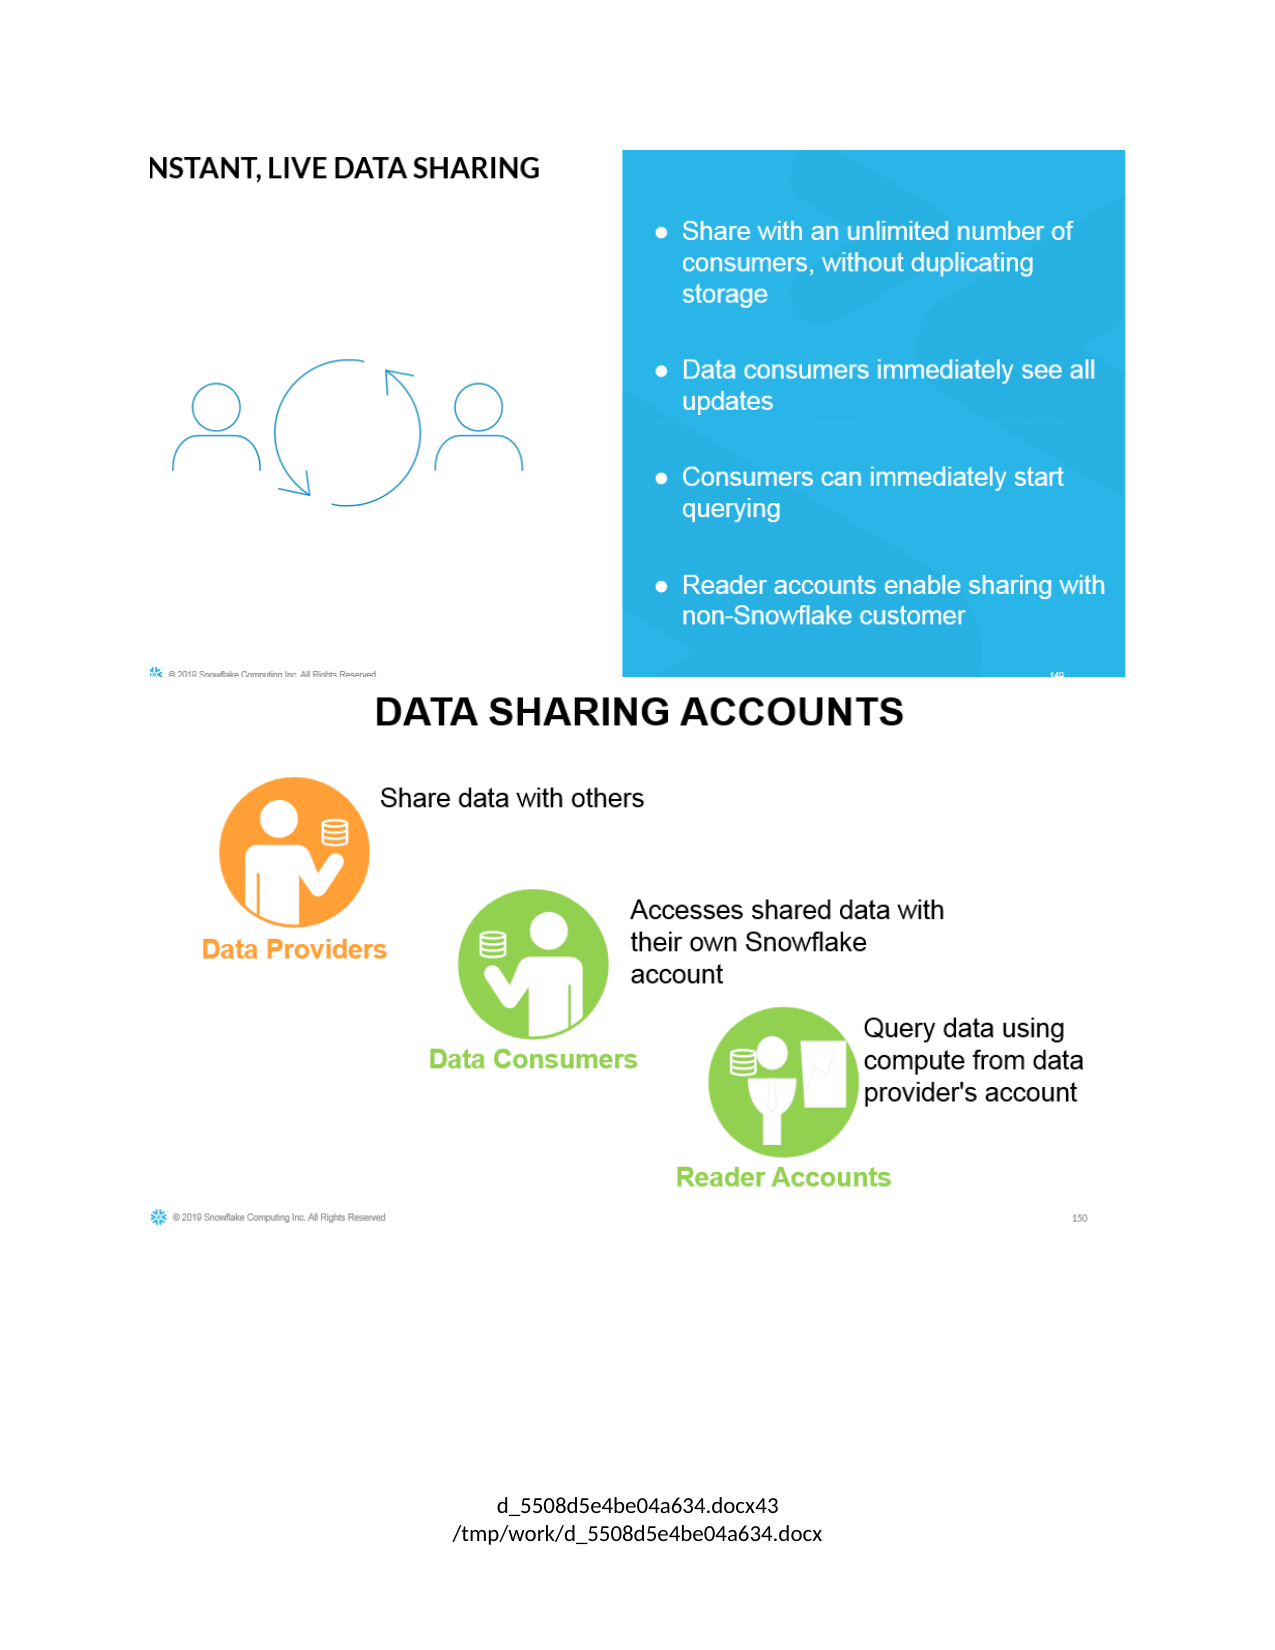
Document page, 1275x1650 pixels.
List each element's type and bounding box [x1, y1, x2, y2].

picture [150, 150, 1125, 677]
picture [150, 684, 1125, 1230]
